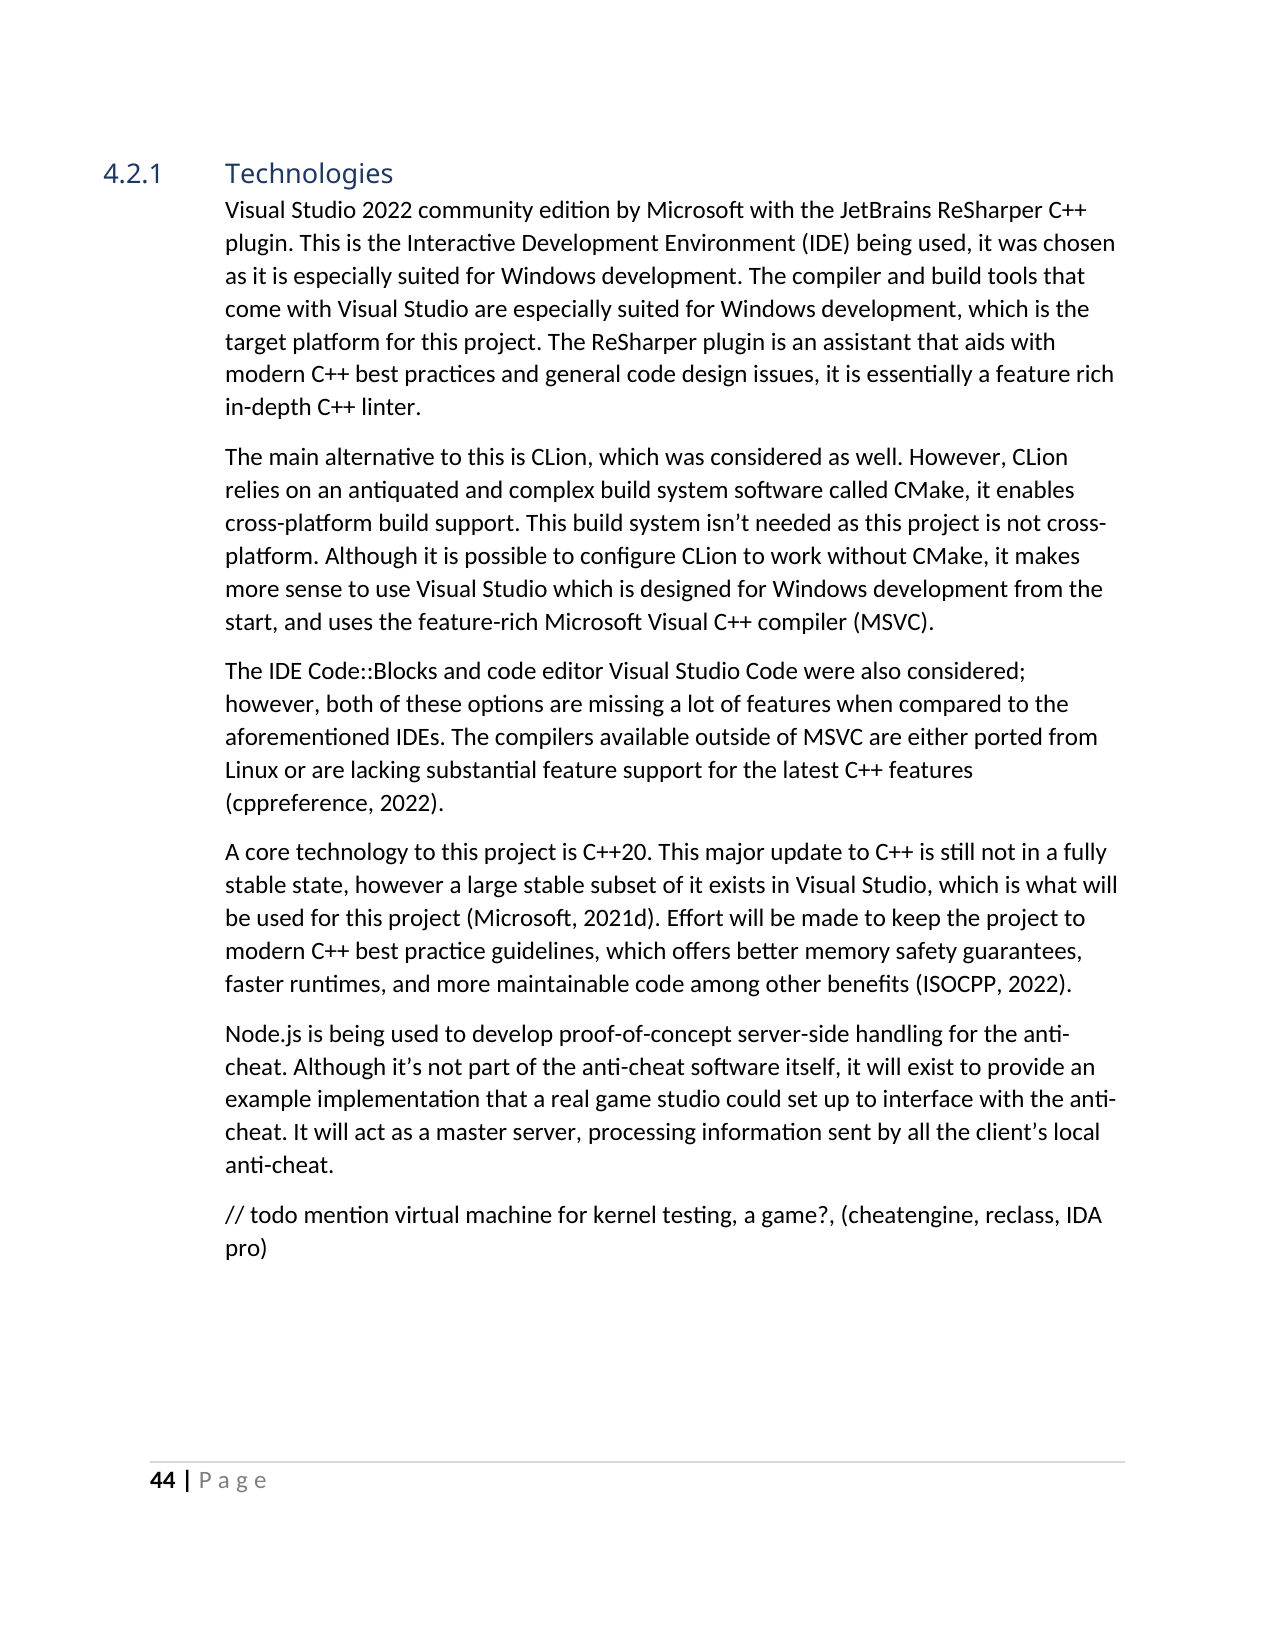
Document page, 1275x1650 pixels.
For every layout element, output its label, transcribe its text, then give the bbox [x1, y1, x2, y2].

text The main alternative to this is CLion, which was considered as well. However, CLion relies on an antiquated and complex build system software called CMake, it enables cross-platform build support. This build system isn’t needed as this project is not cross-platform. Although it is possible to configure CLion to work without CMake, it makes more sense to use Visual Studio which is designed for Windows development from the start, and uses the feature-rich Microsoft Visual C++ compiler (MSVC). [225, 441, 1125, 636]
subtitle 4.2.1 Technologies [103, 154, 1125, 191]
text // todo mention virtual machine for kernel testing, a game?, (cheatengine, reclass, IDA pro) [225, 1199, 1125, 1262]
text Visual Studio 2022 community edition by Microsoft with the JetBrains ReSharper C++ plugin. This is the Interactive Development Environment (IDE) being used, it was chosen as it is especially suited for Windows development. The compiler and build tools that come with Visual Studio are especially suited for Windows development, which is the target platform for this project. The ReSharper plugin is an assistant that aids with modern C++ best practices and general code design issues, it is essentially a feature rich in-depth C++ linter. [225, 194, 1125, 422]
text The IDE Code::Blocks and code editor Visual Studio Code were also considered; however, both of these options are missing a lot of features when compared to the aforementioned IDEs. The compilers available outside of MSVC are either ported from Linux or are lacking substantial feature support for the latest C++ features (cppreference, 2022). [225, 655, 1125, 817]
text Node.js is being used to develop proof-of-concept server-side handling for the anti-cheat. Although it’s not part of the anti-cheat software itself, it will exist to provide an example implementation that a real game studio could set up to interface with the anti-cheat. It will act as a master server, processing information sent by all the client’s local anti-cheat. [225, 1018, 1125, 1180]
text A core technology to this project is C++20. This major update to C++ is still not in a fully stable state, however a large stable subset of it exists in Visual Studio, which is what will be used for this project (Microsoft, 2021d). Effort will be made to keep the project to modern C++ best practice guidelines, which offers better memory safety guarantees, faster runtimes, and more maintainable code among other benefits (ISOCPP, 2022). [225, 836, 1125, 999]
